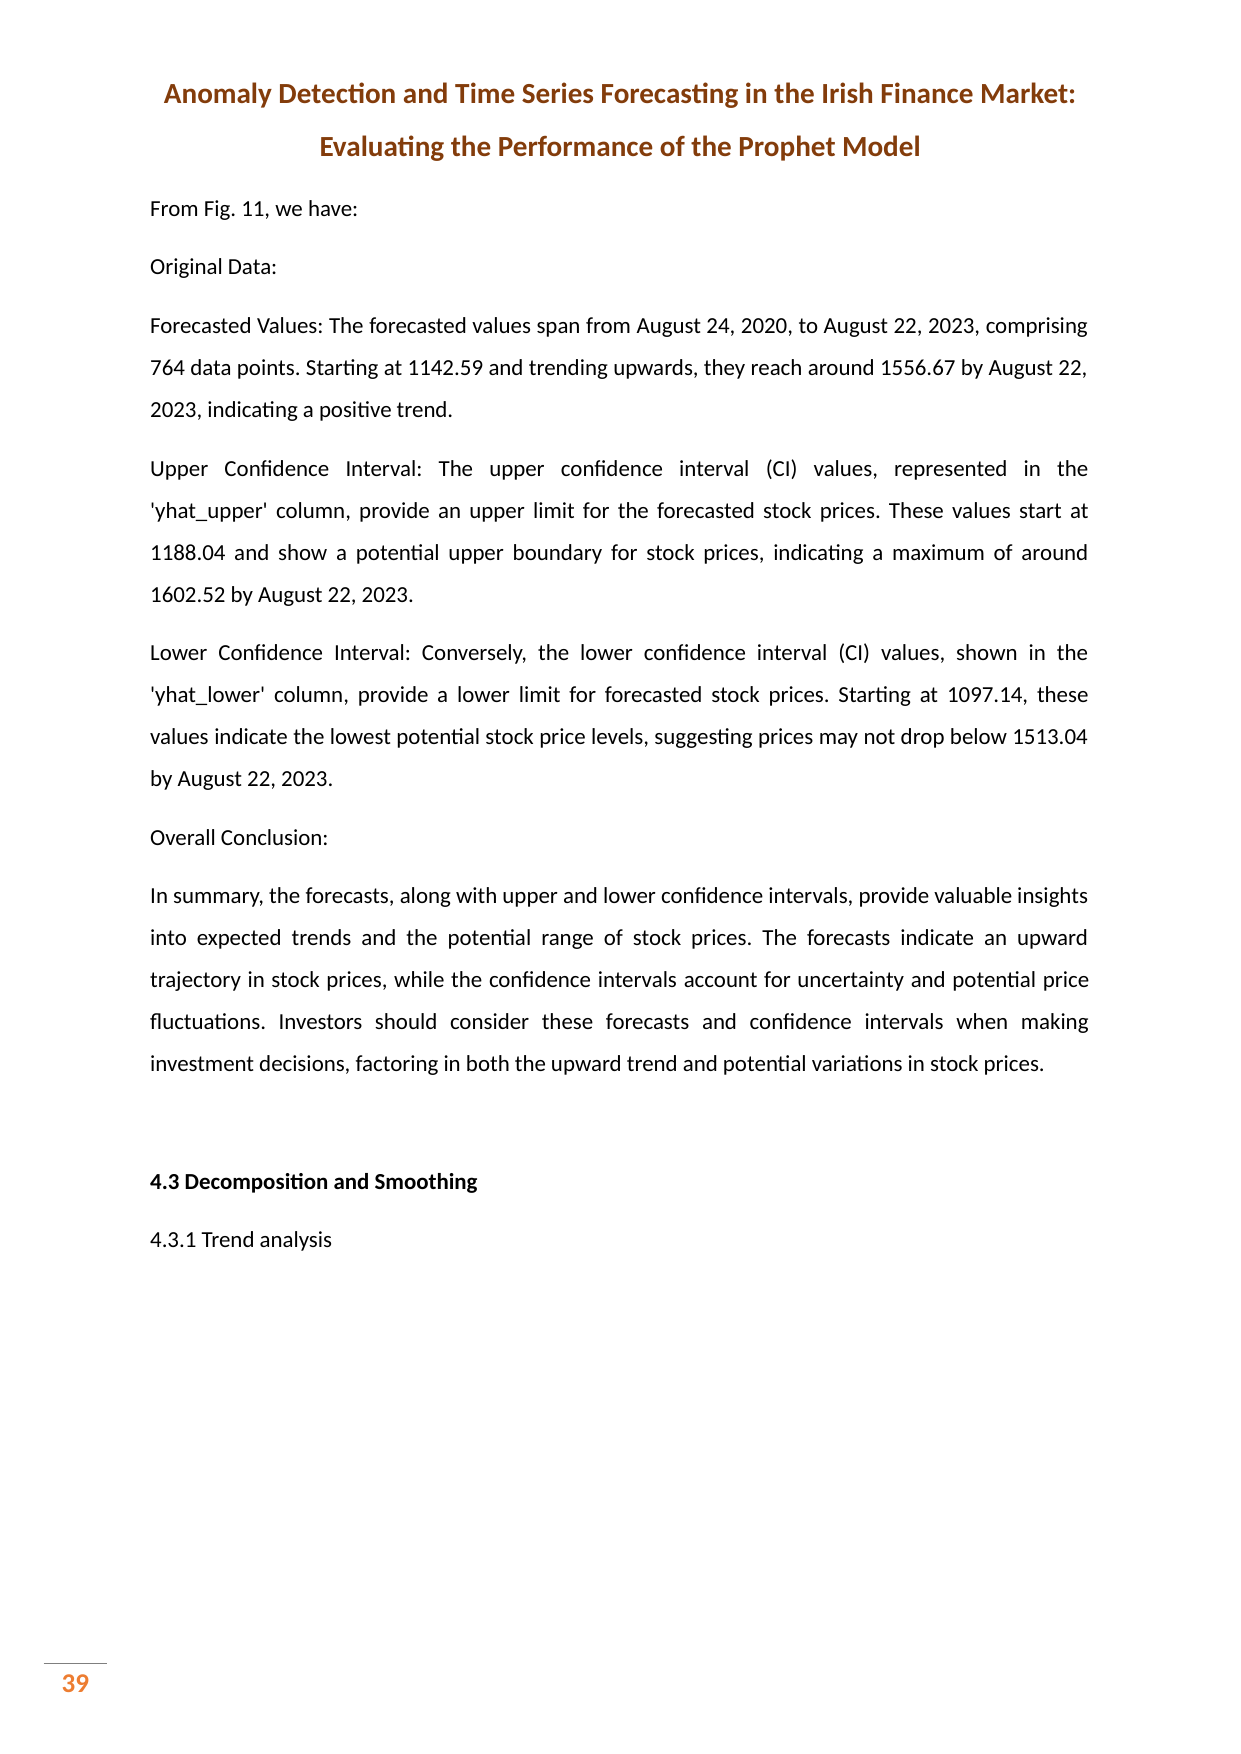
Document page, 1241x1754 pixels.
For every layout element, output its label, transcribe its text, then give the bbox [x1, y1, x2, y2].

text Upper Confidence Interval: The upper confidence interval (CI) values, represented in the 'yhat_upper' column, provide an upper limit for the forecasted stock prices. These values start at 1188.04 and show a potential upper boundary for stock prices, indicating a maximum of around 1602.52 by August 22, 2023. [150, 454, 1090, 608]
text Lower Confidence Interval: Conversely, the lower confidence interval (CI) values, shown in the 'yhat_lower' column, provide a lower limit for forecasted stock prices. Starting at 1097.14, these values indicate the lowest potential stock price levels, suggesting prices may not drop below 1513.04 by August 22, 2023. [150, 638, 1090, 792]
text Overall Conclusion: [150, 823, 1090, 851]
text 4.3 Decomposition and Smoothing [150, 1167, 1090, 1195]
text Forecasted Values: The forecasted values span from August 24, 2020, to August 22, 2023, comprising 764 data points. Starting at 1142.59 and trending upwards, they reach around 1556.67 by August 22, 2023, indicating a positive trend. [150, 311, 1090, 423]
text In summary, the forecasts, along with upper and lower confidence intervals, provide valuable insights into expected trends and the potential range of stock prices. The forecasts indicate an upward trajectory in stock prices, while the confidence intervals account for uncertainty and potential price fluctuations. Investors should consider these forecasts and confidence intervals when making investment decisions, factoring in both the upward trend and potential variations in stock prices. [150, 882, 1090, 1077]
text From Fig. 11, we have: [150, 194, 1090, 222]
text Original Data: [150, 252, 1090, 281]
text 4.3.1 Trend analysis [150, 1225, 1090, 1253]
